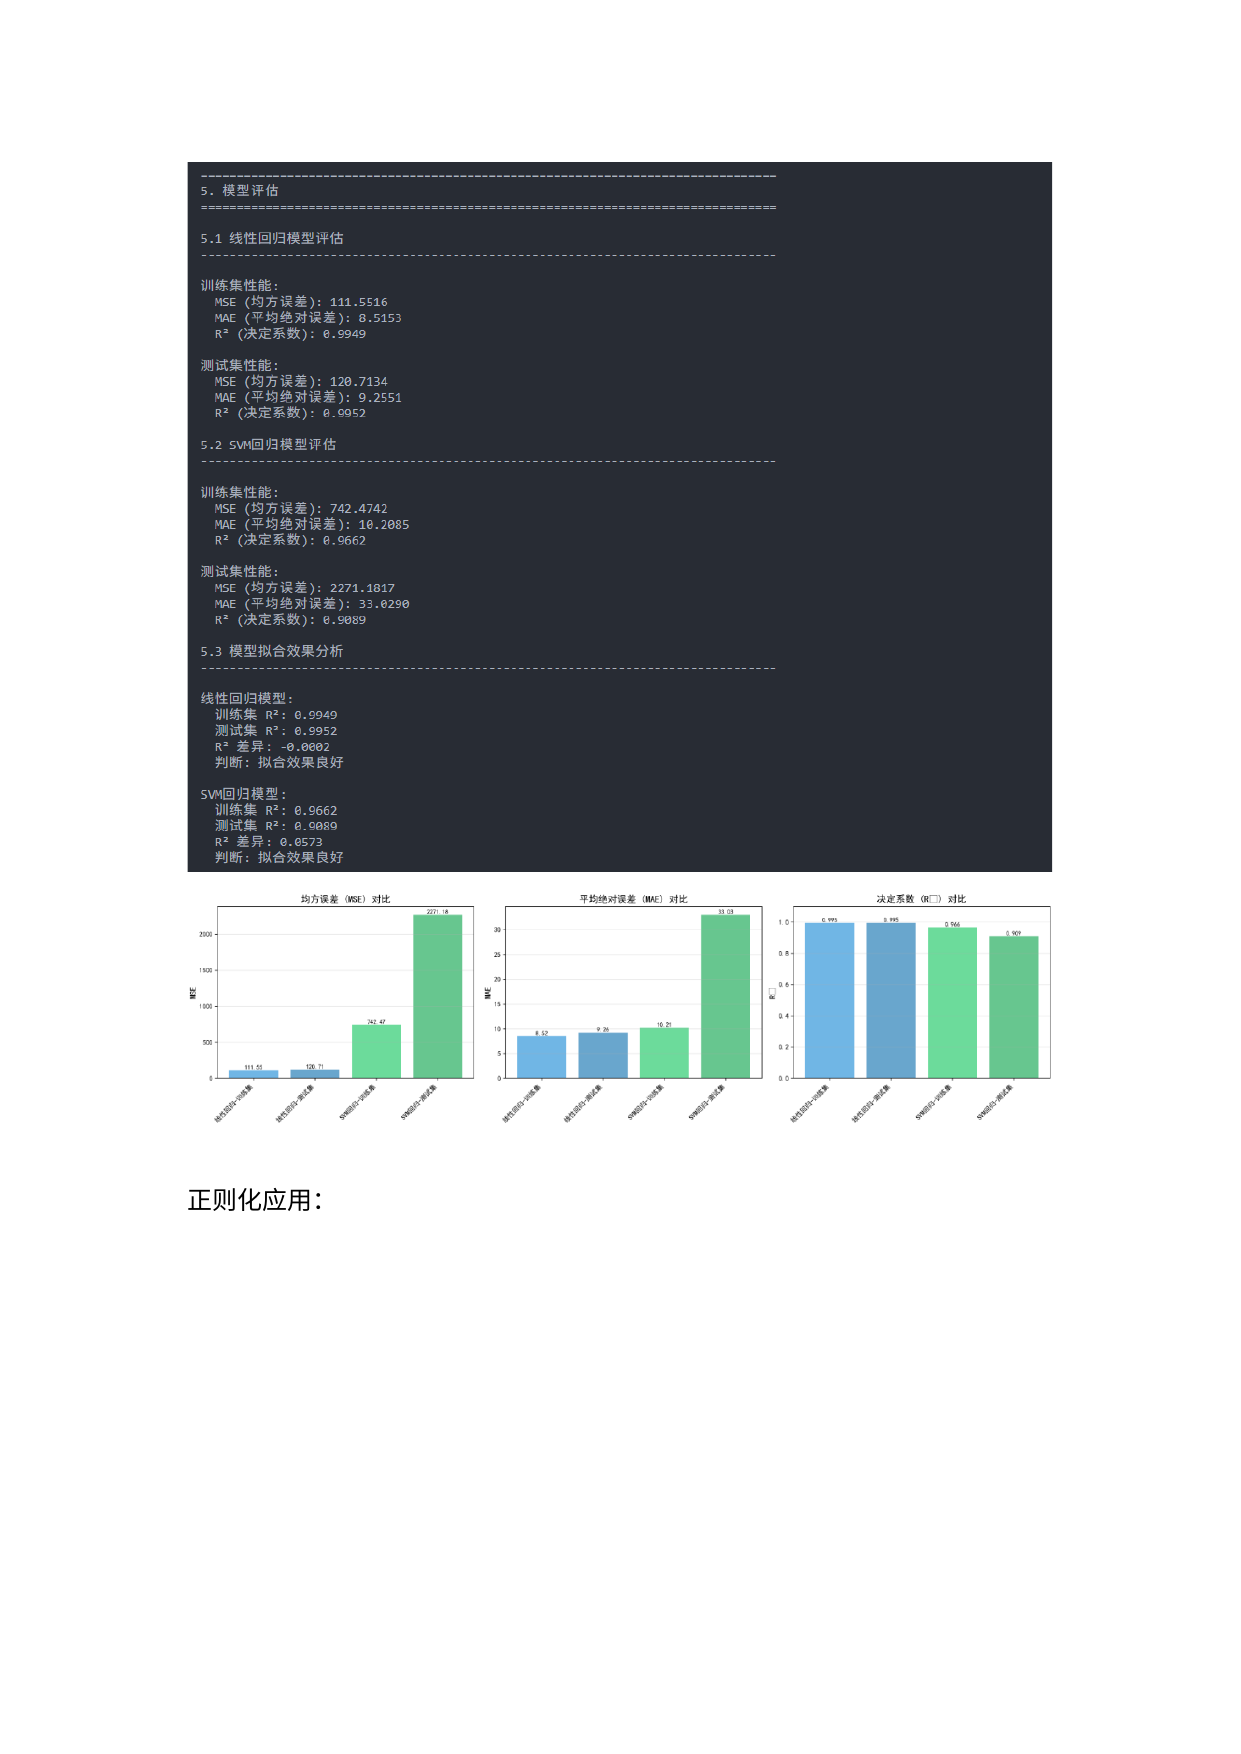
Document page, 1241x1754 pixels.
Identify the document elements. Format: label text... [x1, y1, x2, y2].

picture [187, 162, 1053, 872]
picture [187, 891, 1053, 1125]
text 正则化应用： [187, 1166, 1053, 1231]
